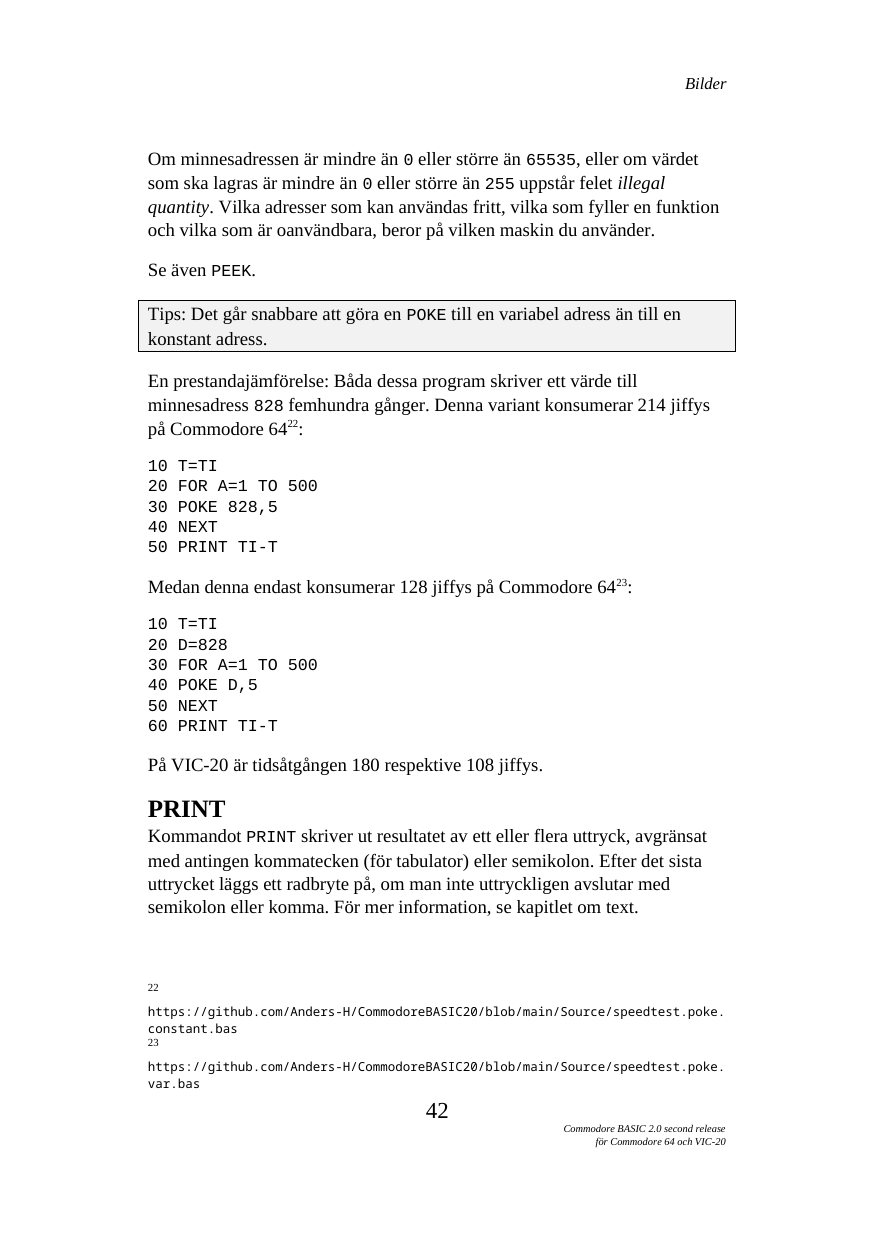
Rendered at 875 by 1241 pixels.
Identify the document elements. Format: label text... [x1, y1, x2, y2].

text Tips: Det går snabbare att göra en POKE till en variabel adress än till en konstant adress. [139, 301, 735, 351]
text Se även PEEK. [148, 259, 726, 282]
text 10 T=TI 20 D=828 30 FOR A=1 TO 500 40 POKE D,5 50 NEXT 60 PRINT TI-T [148, 616, 726, 736]
subtitle PRINT [148, 794, 726, 823]
text En prestandajämförelse: Båda dessa program skriver ett värde till minnesadress 828 femhundra gånger. Denna variant konsumerar 214 jiffys på Commodore 64: [148, 370, 726, 439]
text På VIC-20 är tidsåtgången 180 respektive 108 jiffys. [148, 754, 726, 776]
text Om minnesadressen är mindre än 0 eller större än 65535, eller om värdet som ska lagras är mindre än 0 eller större än 255 uppstår felet illegal quantity. Vilka adresser som kan användas fritt, vilka som fyller en funktion och vilka som är oanvändbara, beror på vilken maskin du använder. [148, 148, 726, 241]
text Kommandot PRINT skriver ut resultatet av ett eller flera uttryck, avgränsat med antingen kommatecken (för tabulator) eller semikolon. Efter det sista uttrycket läggs ett radbryte på, om man inte uttryckligen avslutar med semikolon eller komma. För mer information, se kapitlet om text. [148, 825, 726, 917]
text Medan denna endast konsumerar 128 jiffys på Commodore 64: [148, 576, 726, 597]
text 10 T=TI 20 FOR A=1 TO 500 30 POKE 828,5 40 NEXT 50 PRINT TI-T [148, 458, 726, 558]
